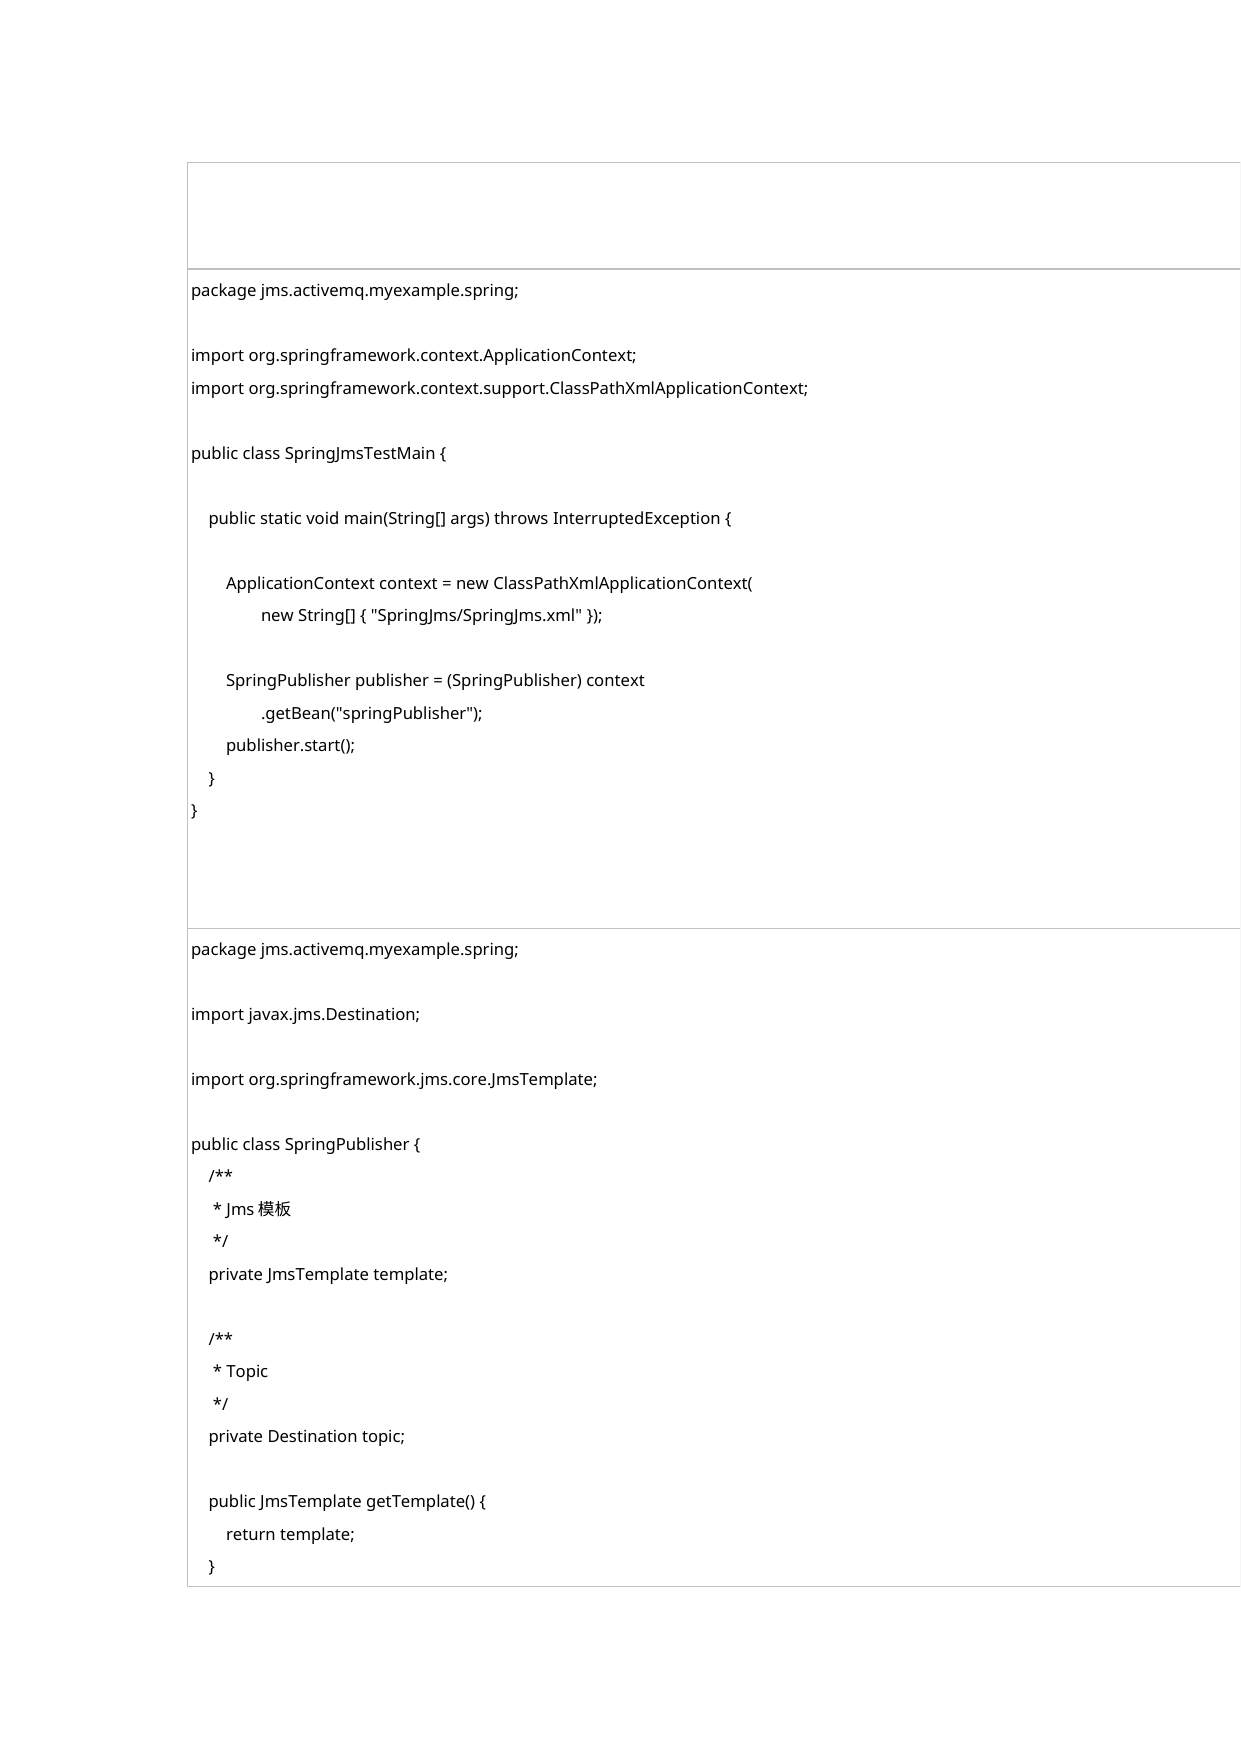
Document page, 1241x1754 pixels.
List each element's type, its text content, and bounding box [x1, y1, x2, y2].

table_header package jms.activemq.myexample.spring; import org.springframework.context.ApplicationContext; import org.springframework.context.support.ClassPathXmlApplicationContext; public class SpringJmsTestMain { public static void main(String[] args) throws InterruptedException { ApplicationContext context = new ClassPathXmlApplicationContext( new String[] { "SpringJms/SpringJms.xml" }); SpringPublisher publisher = (SpringPublisher) context .getBean("springPublisher"); publisher.start(); } } [188, 270, 1240, 928]
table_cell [188, 929, 1240, 1586]
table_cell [188, 163, 1240, 268]
